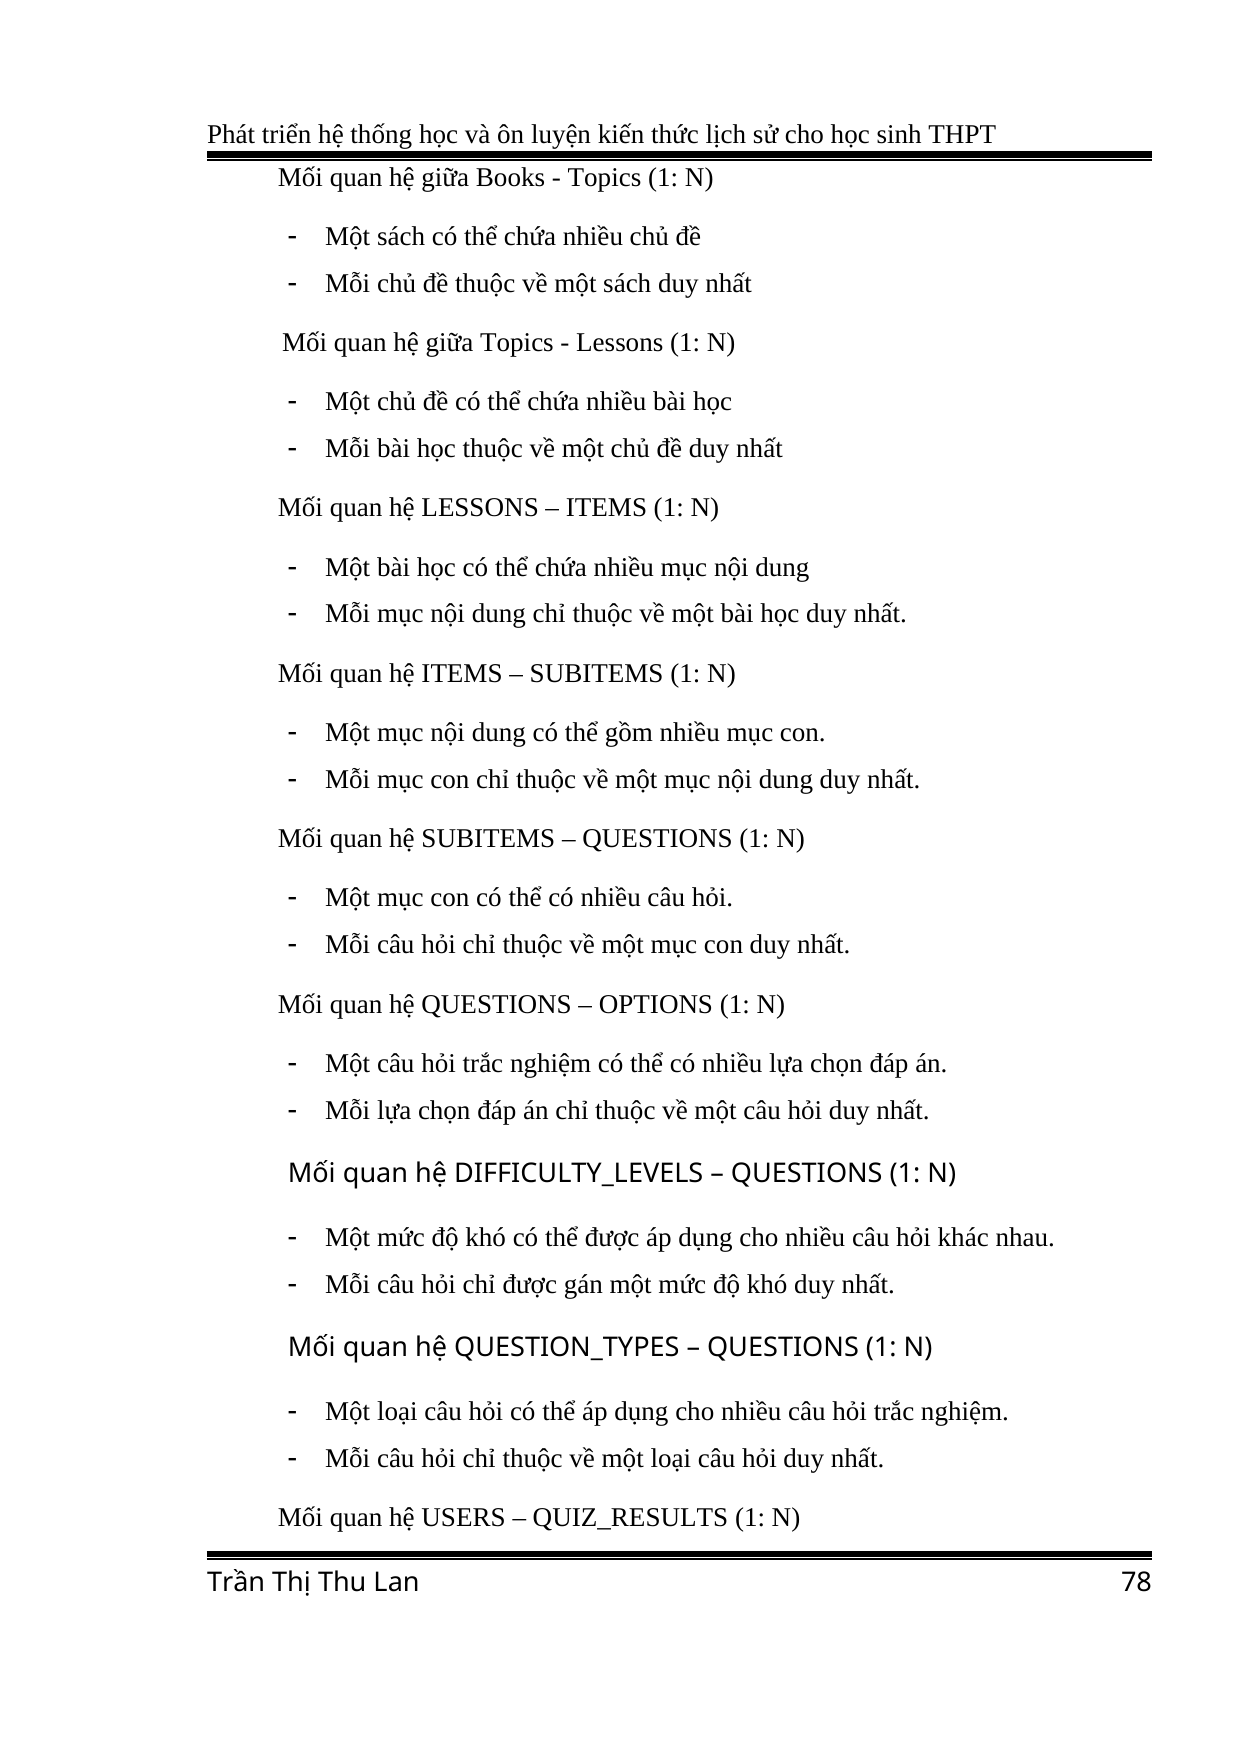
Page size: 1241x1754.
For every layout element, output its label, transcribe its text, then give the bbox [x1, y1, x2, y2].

list Mỗi câu hỏi chỉ thuộc về một loại câu hỏi duy nhất. [288, 1442, 1152, 1473]
list Mỗi mục con chỉ thuộc về một mục nội dung duy nhất. [288, 763, 1152, 794]
list Mỗi câu hỏi chỉ thuộc về một mục con duy nhất. [288, 928, 1152, 960]
text Mối quan hệ QUESTIONS – OPTIONS (1: N) [207, 988, 1152, 1019]
list Mỗi lựa chọn đáp án chỉ thuộc về một câu hỏi duy nhất. [288, 1094, 1152, 1125]
text Mối quan hệ giữa Topics - Lessons (1: N) [282, 326, 1152, 357]
list Một loại câu hỏi có thể áp dụng cho nhiều câu hỏi trắc nghiệm. [288, 1395, 1152, 1426]
list Mỗi chủ đề thuộc về một sách duy nhất [288, 267, 1152, 298]
text Mối quan hệ ITEMS – SUBITEMS (1: N) [207, 657, 1152, 688]
list Một mục con có thể có nhiều câu hỏi. [288, 882, 1152, 913]
list Mỗi câu hỏi chỉ được gán một mức độ khó duy nhất. [288, 1268, 1152, 1299]
list Một bài học có thể chứa nhiều mục nội dung [288, 551, 1152, 582]
text Mối quan hệ LESSONS – ITEMS (1: N) [207, 492, 1152, 523]
text Mối quan hệ SUBITEMS – QUESTIONS (1: N) [207, 822, 1152, 853]
list Một câu hỏi trắc nghiệm có thể có nhiều lựa chọn đáp án. [288, 1047, 1152, 1078]
list Mỗi bài học thuộc về một chủ đề duy nhất [288, 432, 1152, 463]
list Một chủ đề có thể chứa nhiều bài học [288, 385, 1152, 417]
text Mối quan hệ USERS – QUIZ_RESULTS (1: N) [207, 1501, 1152, 1532]
text Mối quan hệ QUESTION_TYPES – QUESTIONS (1: N) [288, 1327, 1152, 1364]
list Một mục nội dung có thể gồm nhiều mục con. [288, 716, 1152, 747]
list Một mức độ khó có thể được áp dụng cho nhiều câu hỏi khác nhau. [288, 1221, 1152, 1252]
list Mỗi mục nội dung chỉ thuộc về một bài học duy nhất. [288, 598, 1152, 629]
list Một sách có thể chứa nhiều chủ đề [288, 220, 1152, 251]
text Mối quan hệ giữa Books - Topics (1: N) [207, 161, 1152, 192]
text Mối quan hệ DIFFICULTY_LEVELS – QUESTIONS (1: N) [288, 1153, 1152, 1190]
